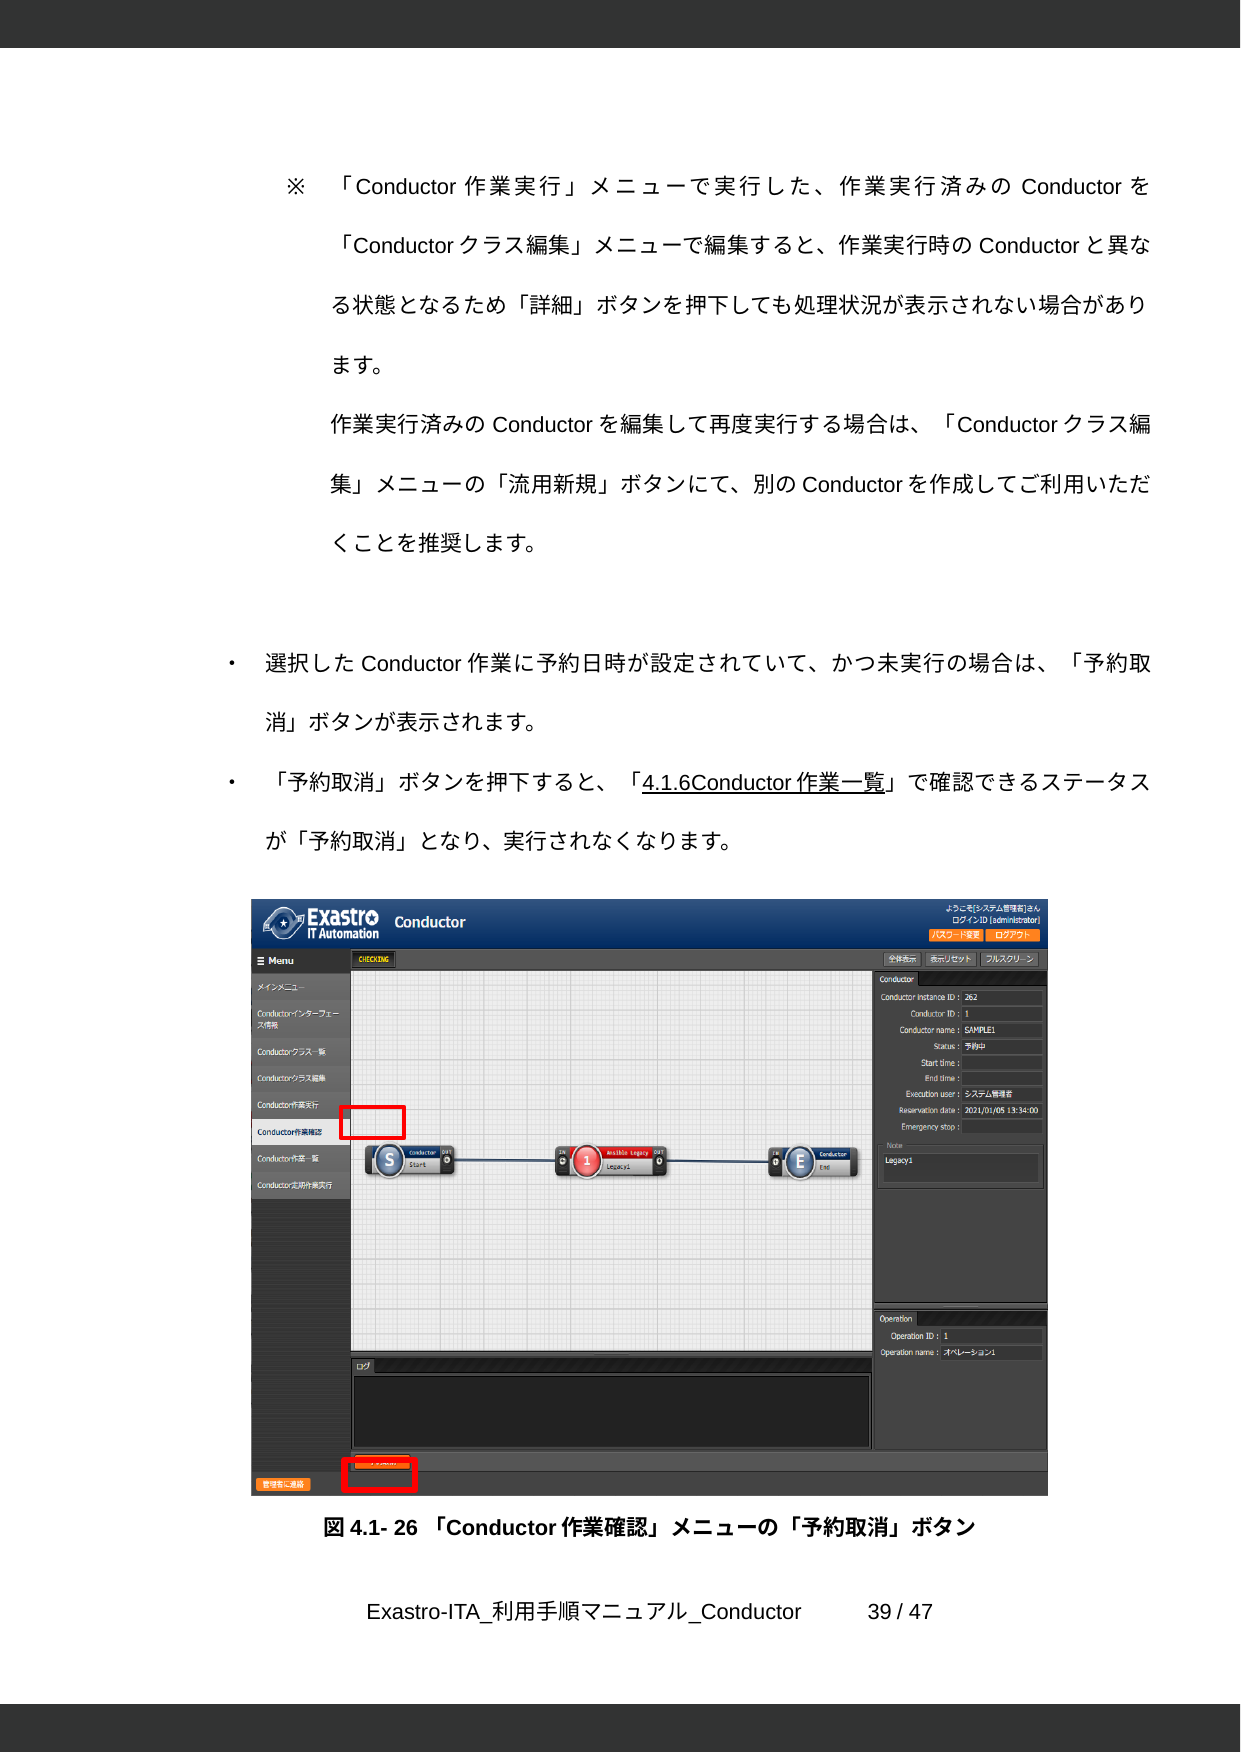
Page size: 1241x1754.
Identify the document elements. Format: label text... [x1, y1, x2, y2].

list 作業実行済みのConductorを編集して再度実行する場合は、「Conductorクラス編集」メニューの「流用新規」ボタンにて、別のConductorを作成してご利用いただくことを推奨します。 [330, 393, 1152, 572]
text 図 4.1- 26 「Conductor作業確認」メニューの「予約取消」ボタン [148, 1496, 1152, 1555]
list 「Conductor作業実行」メニューで実行した、作業実行済みのConductorを「Conductorクラス編集」メニューで編集すると、作業実行時のConductorと異なる状態となるため「詳細」ボタンを押下しても処理状況が表示されない場合があります。 [287, 155, 1152, 393]
picture [0, 1704, 1241, 1752]
list 選択したConductor作業に予約日時が設定されていて、かつ未実行の場合は、「予約取消」ボタンが表示されます。 [221, 632, 1152, 751]
picture [0, 0, 1241, 48]
list 「予約取消」ボタンを押下すると、「4.1.6Conductor作業一覧」で確認できるステータスが「予約取消」となり、実行されなくなります。 [221, 751, 1152, 870]
picture [251, 899, 1048, 1496]
